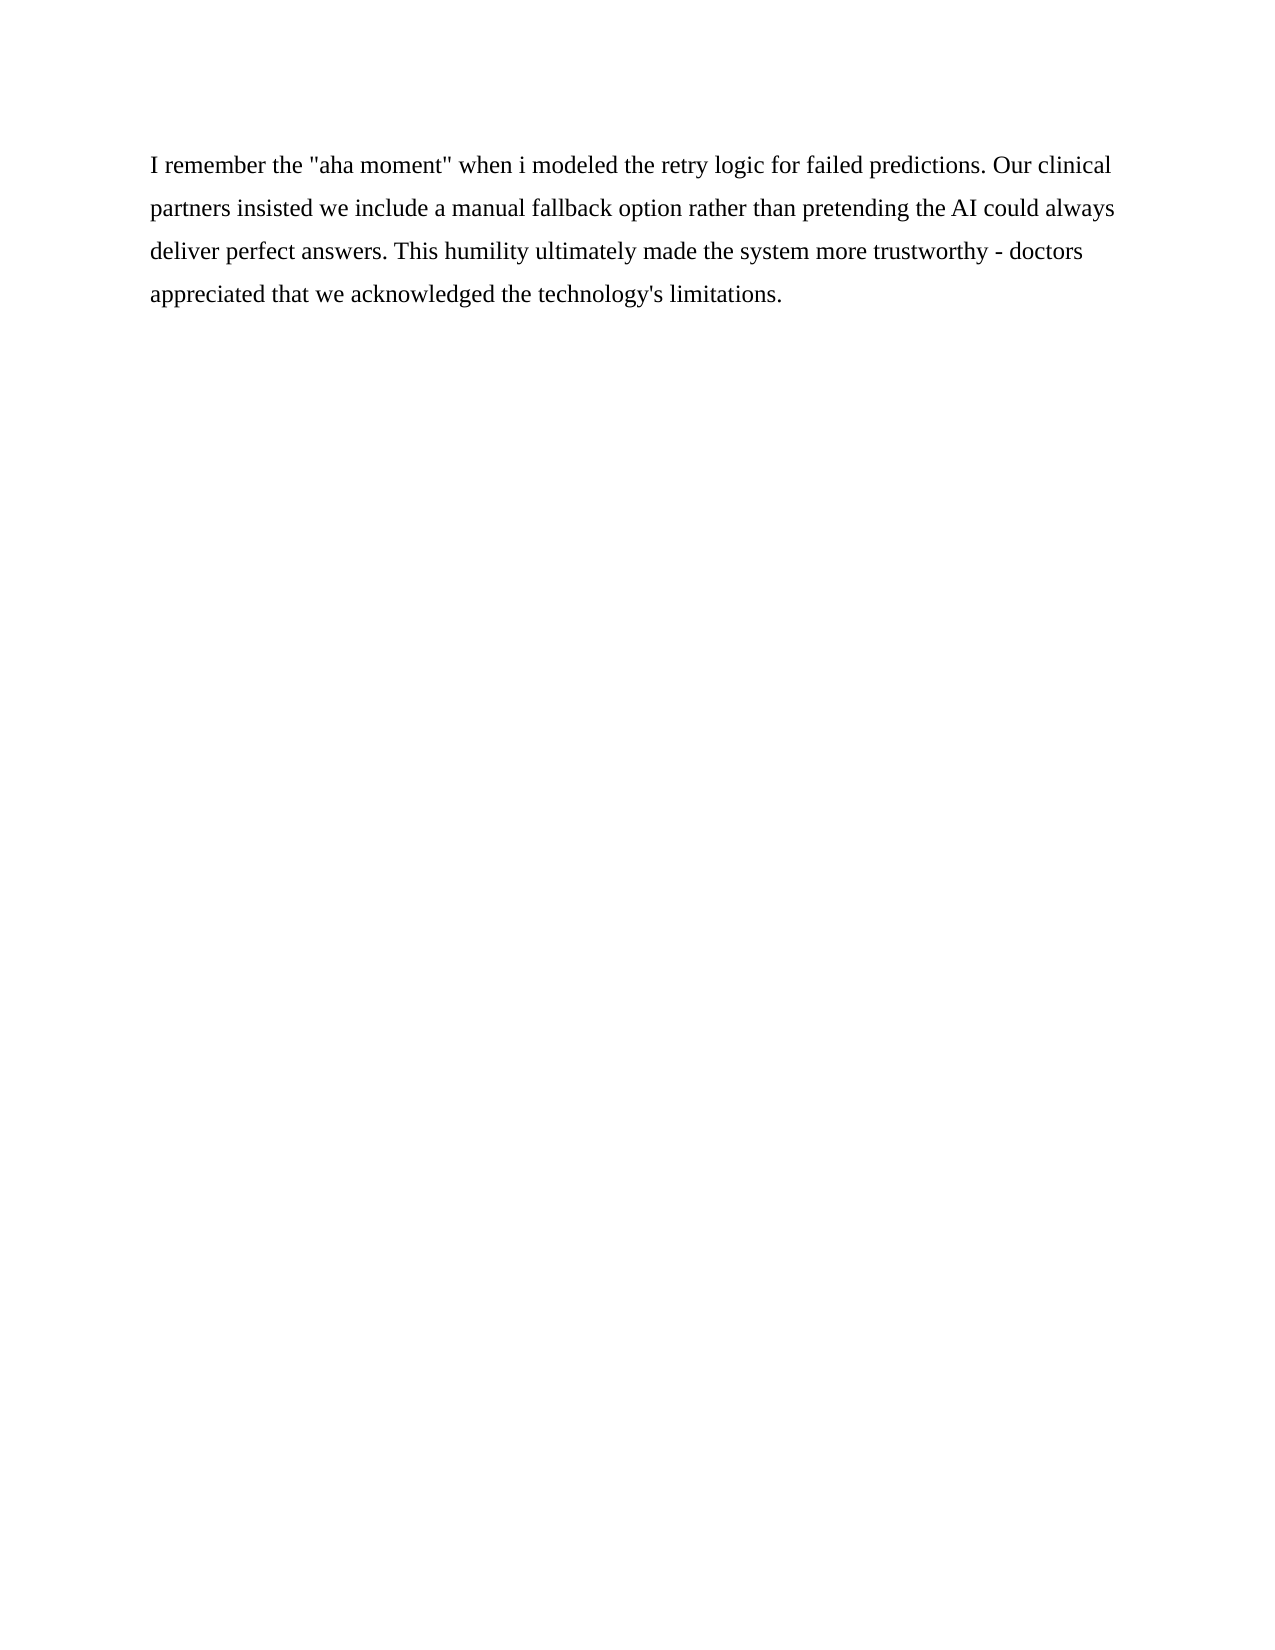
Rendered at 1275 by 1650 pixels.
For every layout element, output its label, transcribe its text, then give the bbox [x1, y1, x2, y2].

text I remember the "aha moment" when i modeled the retry logic for failed predictions. Our clinical partners insisted we include a manual fallback option rather than pretending the AI could always deliver perfect answers. This humility ultimately made the system more trustworthy - doctors appreciated that we acknowledged the technology's limitations. [150, 150, 1125, 308]
